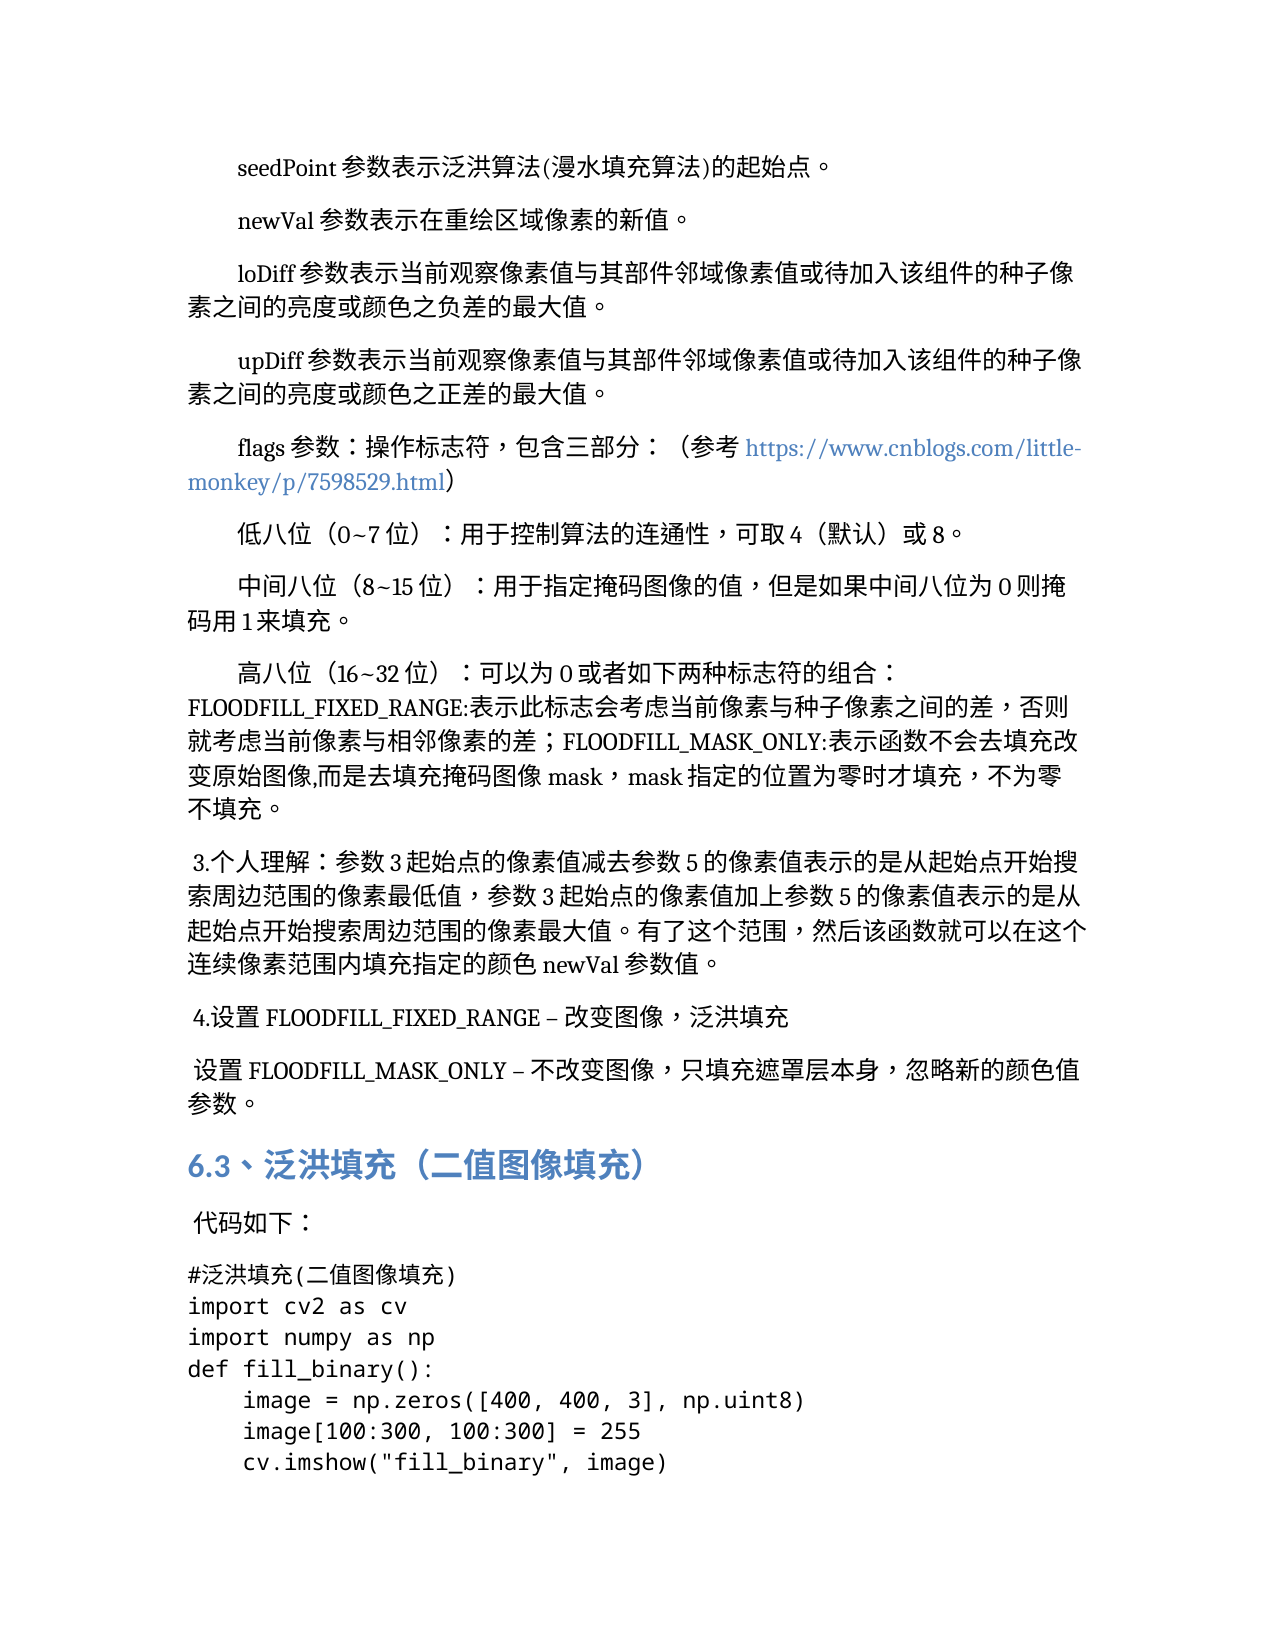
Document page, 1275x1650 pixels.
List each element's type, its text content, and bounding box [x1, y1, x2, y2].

text seedPoint参数表示泛洪算法(漫水填充算法)的起始点。 [187, 150, 1087, 184]
text newVal参数表示在重绘区域像素的新值。 [187, 203, 1087, 237]
text flags参数：操作标志符，包含三部分：（参考https://www.cnblogs.com/little-monkey/p/7598529.html） [187, 429, 1087, 497]
text ​ 代码如下： [187, 1206, 1087, 1240]
text ​ 设置FLOODFILL_MASK_ONLY – 不改变图像，只填充遮罩层本身，忽略新的颜色值参数。 [187, 1053, 1087, 1121]
text ​ 3.个人理解：参数3起始点的像素值减去参数5的像素值表示的是从起始点开始搜索周边范围的像素最低值，参数3起始点的像素值加上参数5的像素值表示的是从起始点开始搜索周边范围的像素最大值。有了这个范围，然后该函数就可以在这个连续像素范围内填充指定的颜色newVal参数值。 [187, 845, 1087, 981]
text ​ 4.设置FLOODFILL_FIXED_RANGE – 改变图像，泛洪填充 [187, 1000, 1087, 1034]
subtitle 6.3、泛洪填充（二值图像填充） [187, 1142, 1087, 1187]
text 低八位（0~7位）：用于控制算法的连通性，可取4（默认）或8。 [187, 516, 1087, 550]
text upDiff参数表示当前观察像素值与其部件邻域像素值或待加入该组件的种子像素之间的亮度或颜色之正差的最大值。 [187, 342, 1087, 411]
text 高八位（16~32位）：可以为0或者如下两种标志符的组合：FLOODFILL_FIXED_RANGE:表示此标志会考虑当前像素与种子像素之间的差，否则就考虑当前像素与相邻像素的差；FLOODFILL_MASK_ONLY:表示函数不会去填充改变原始图像,而是去填充掩码图像mask，mask指定的位置为零时才填充，不为零不填充。 [187, 656, 1087, 826]
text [187, 1259, 1087, 1477]
text loDiff参数表示当前观察像素值与其部件邻域像素值或待加入该组件的种子像素之间的亮度或颜色之负差的最大值。 [187, 256, 1087, 324]
text 中间八位（8~15位）：用于指定掩码图像的值，但是如果中间八位为0则掩码用1来填充。 [187, 569, 1087, 637]
